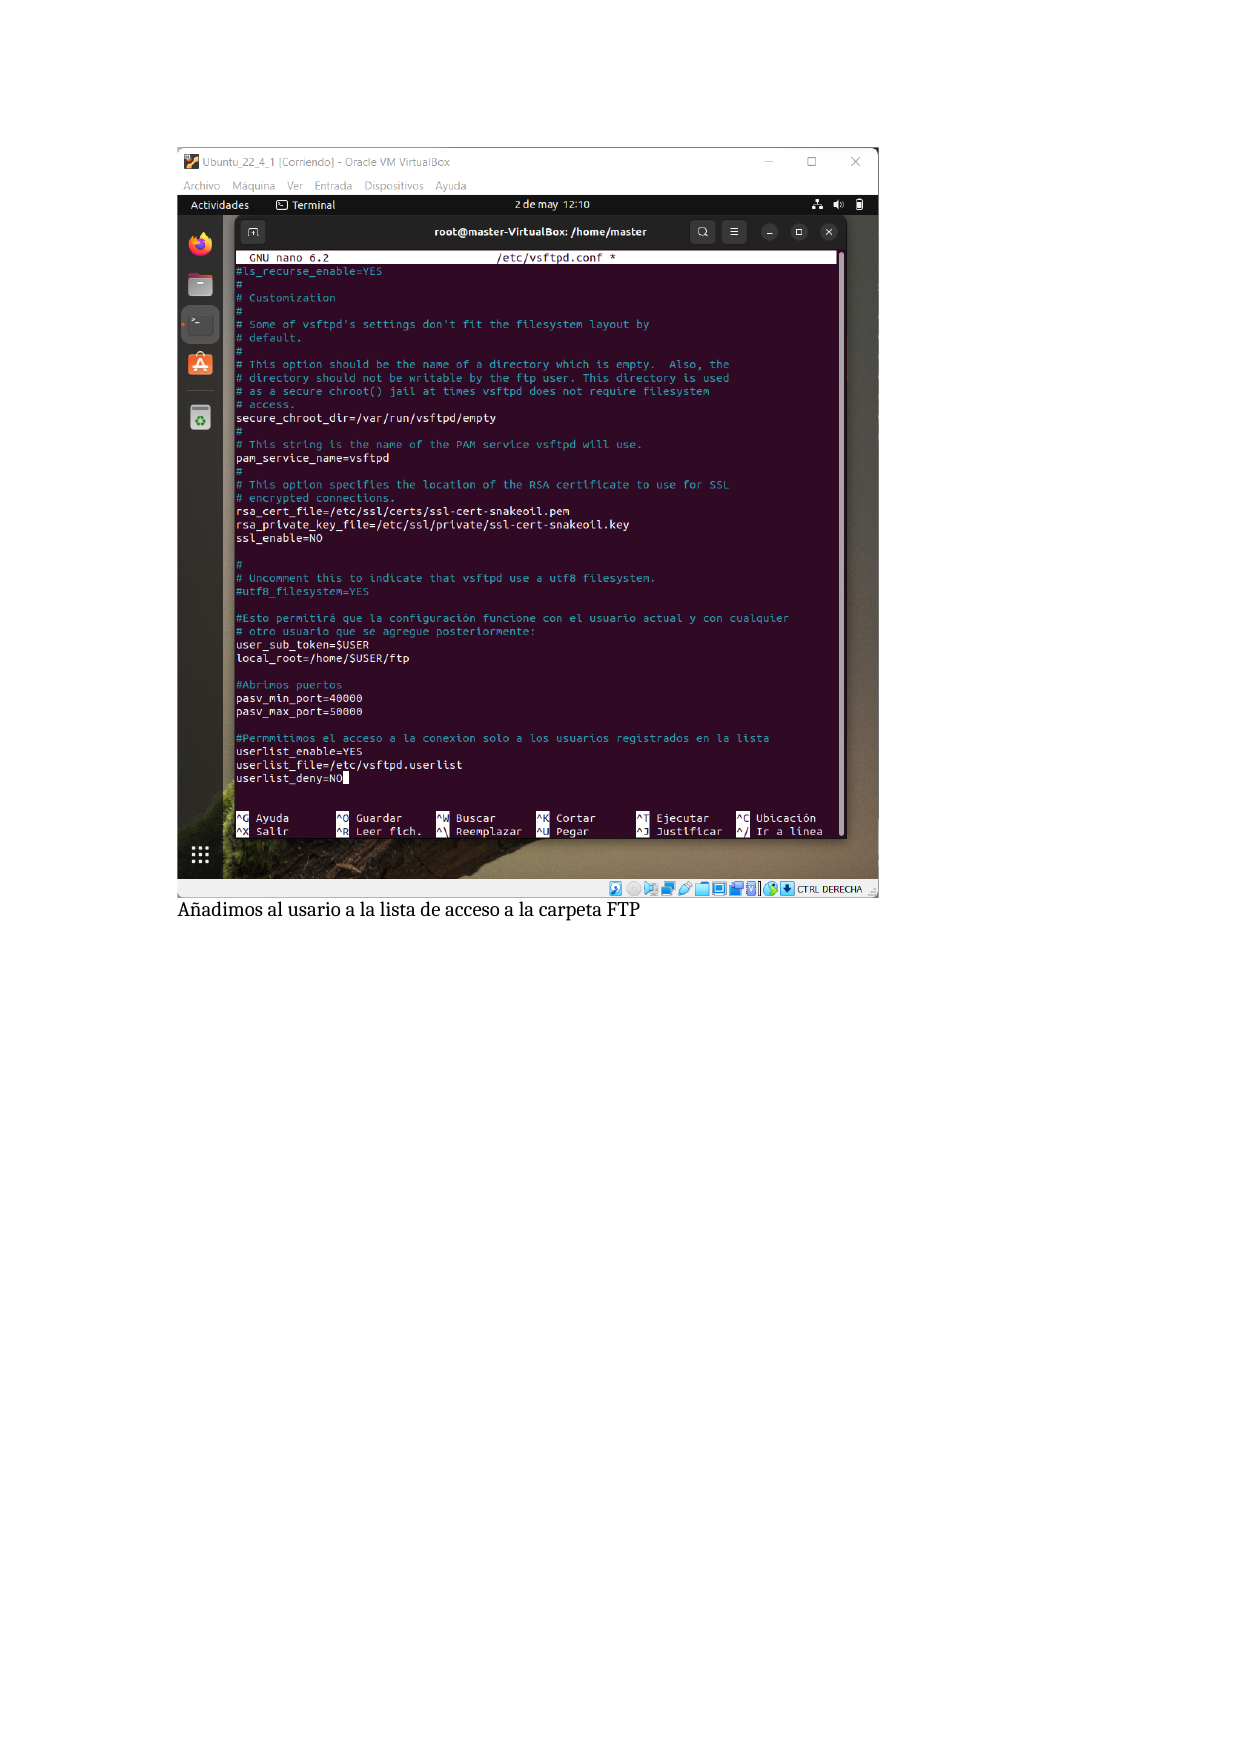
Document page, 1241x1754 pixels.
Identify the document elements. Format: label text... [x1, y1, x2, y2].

picture [177, 147, 879, 898]
text Añadimos al usario a la lista de acceso a la carpeta FTP [177, 898, 1063, 922]
